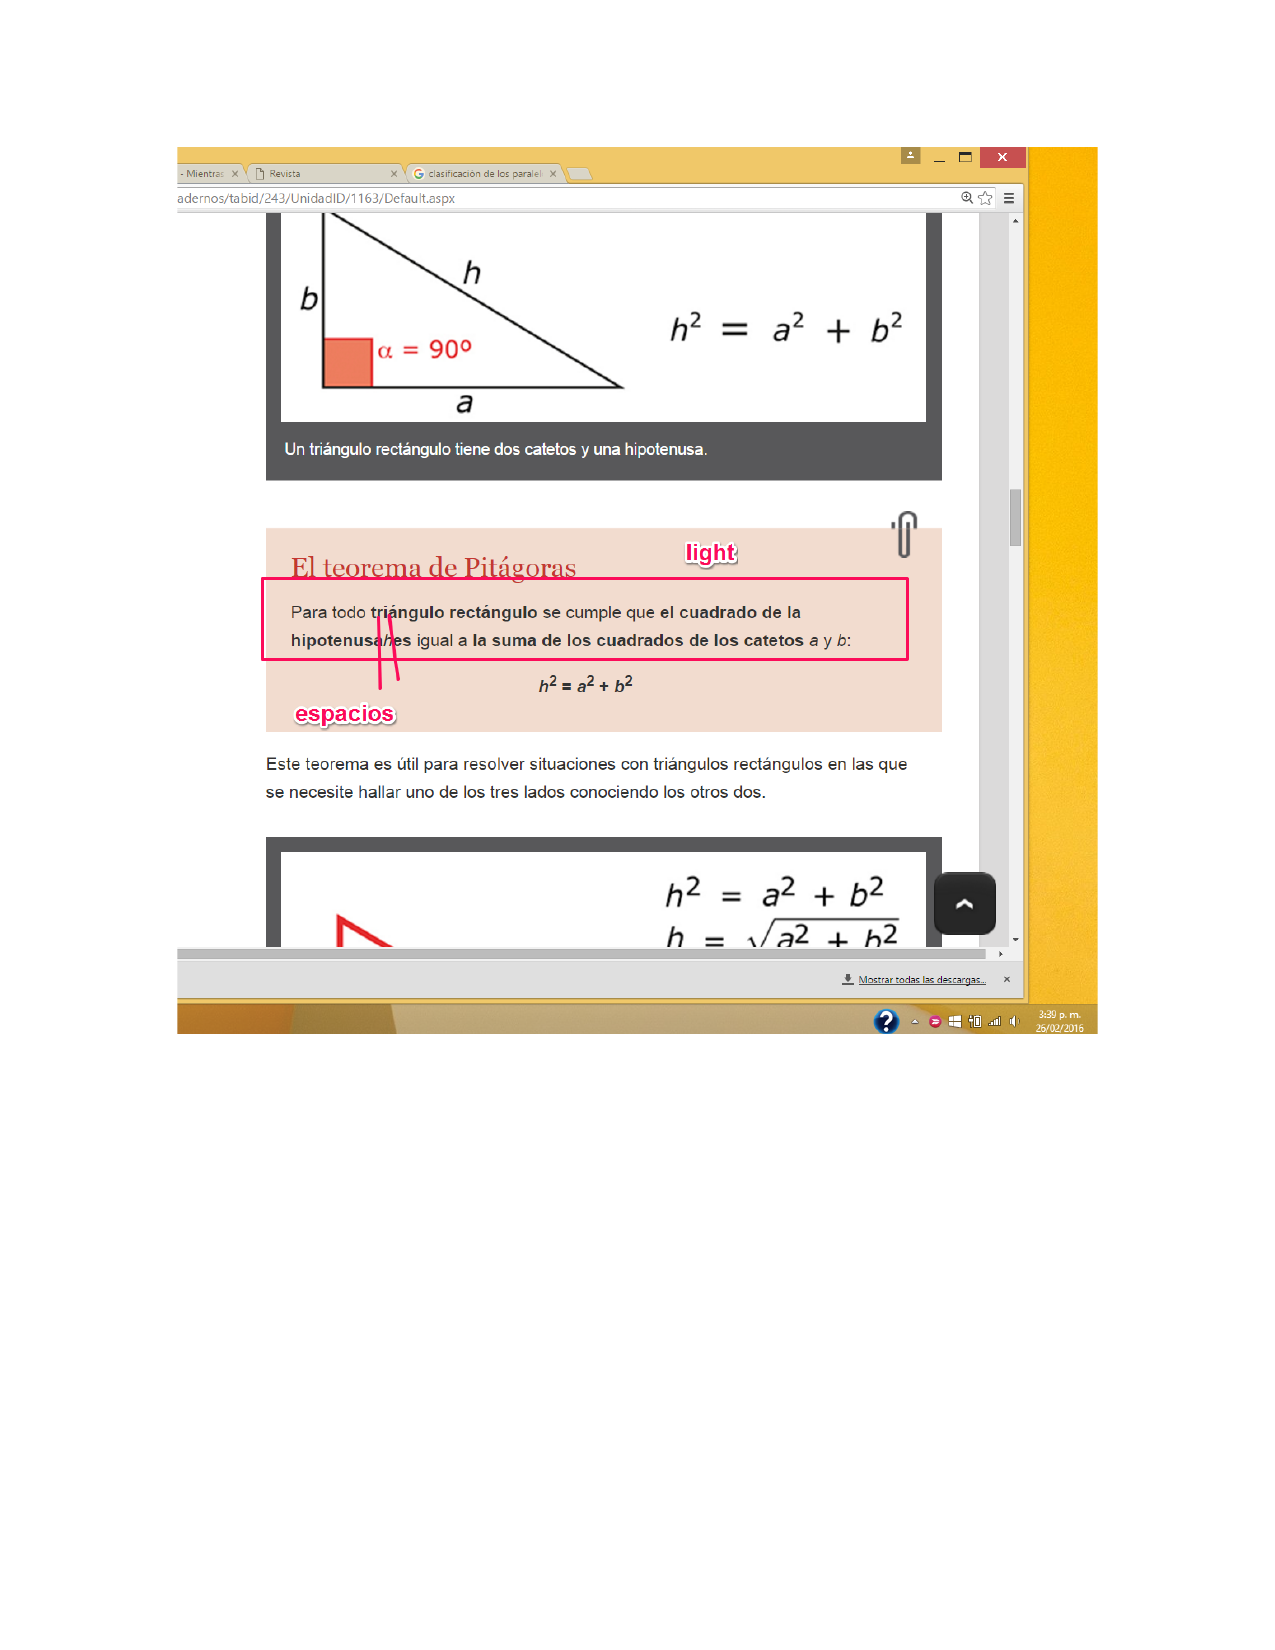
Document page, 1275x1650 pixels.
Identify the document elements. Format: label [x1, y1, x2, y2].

picture [177, 147, 1098, 1034]
